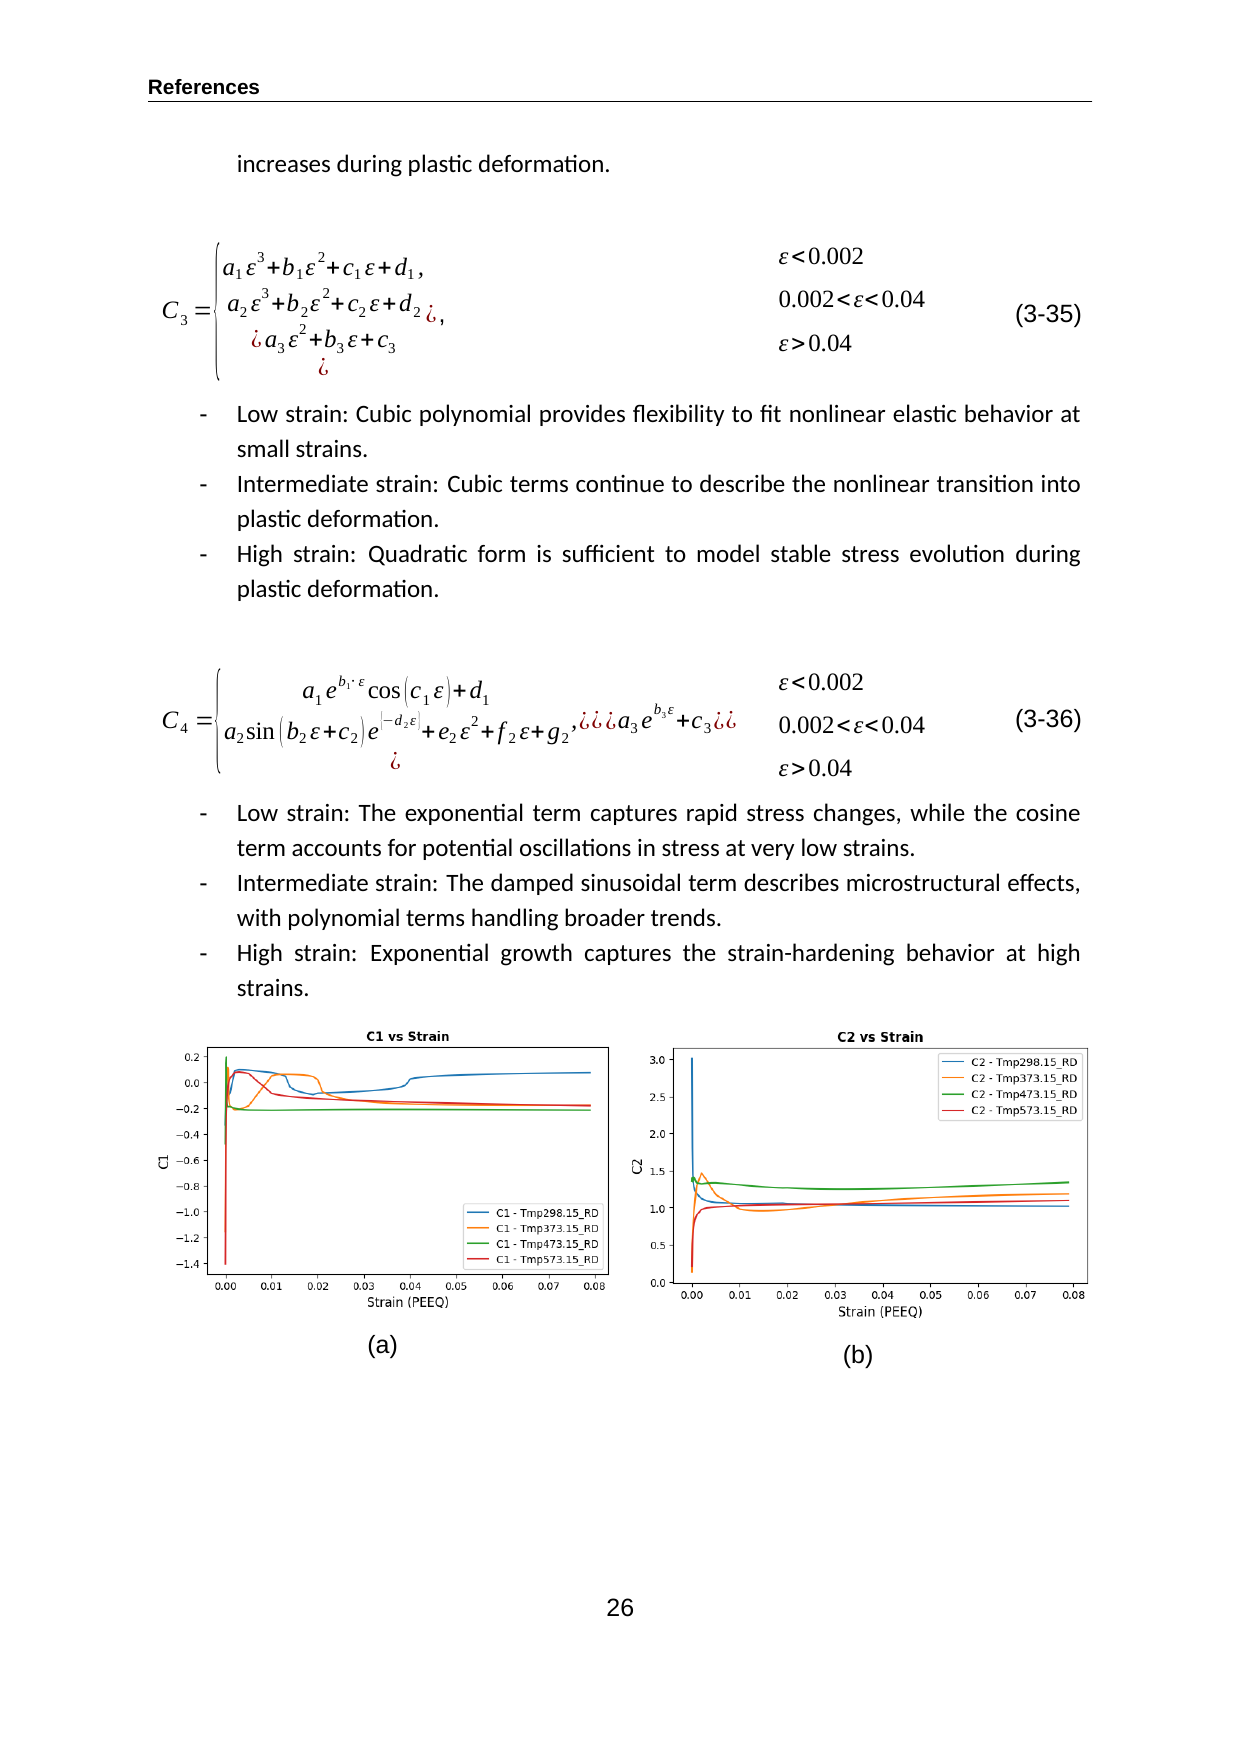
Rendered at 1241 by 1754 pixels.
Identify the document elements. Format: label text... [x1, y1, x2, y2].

picture [623, 1023, 1094, 1326]
table_cell Low strain: Cubic polynomial provides flexibility to fit nonlinear elastic behavior at small strains. Intermediate strain: Cubic terms continue to describe the nonlinear transition into plastic deformation. High strain: Quadratic form is sufficient to model stable stress evolution during plastic deformation. [150, 398, 1093, 667]
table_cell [150, 148, 1093, 242]
table_cell [767, 243, 1003, 398]
text (a) [148, 1330, 617, 1359]
text (b) [623, 1340, 1092, 1369]
table_cell [150, 668, 767, 797]
table_cell , [150, 243, 767, 398]
table_cell Low strain: The exponential term captures rapid stress changes, while the cosine term accounts for potential oscillations in stress at very low strains. Intermediate strain: The damped sinusoidal term describes microstructural effects, with polynomial terms handling broader trends. High strain: Exponential growth captures the strain-hardening behavior at high strains. [150, 797, 1093, 1023]
table_cell [767, 668, 1003, 797]
picture [150, 1023, 615, 1316]
